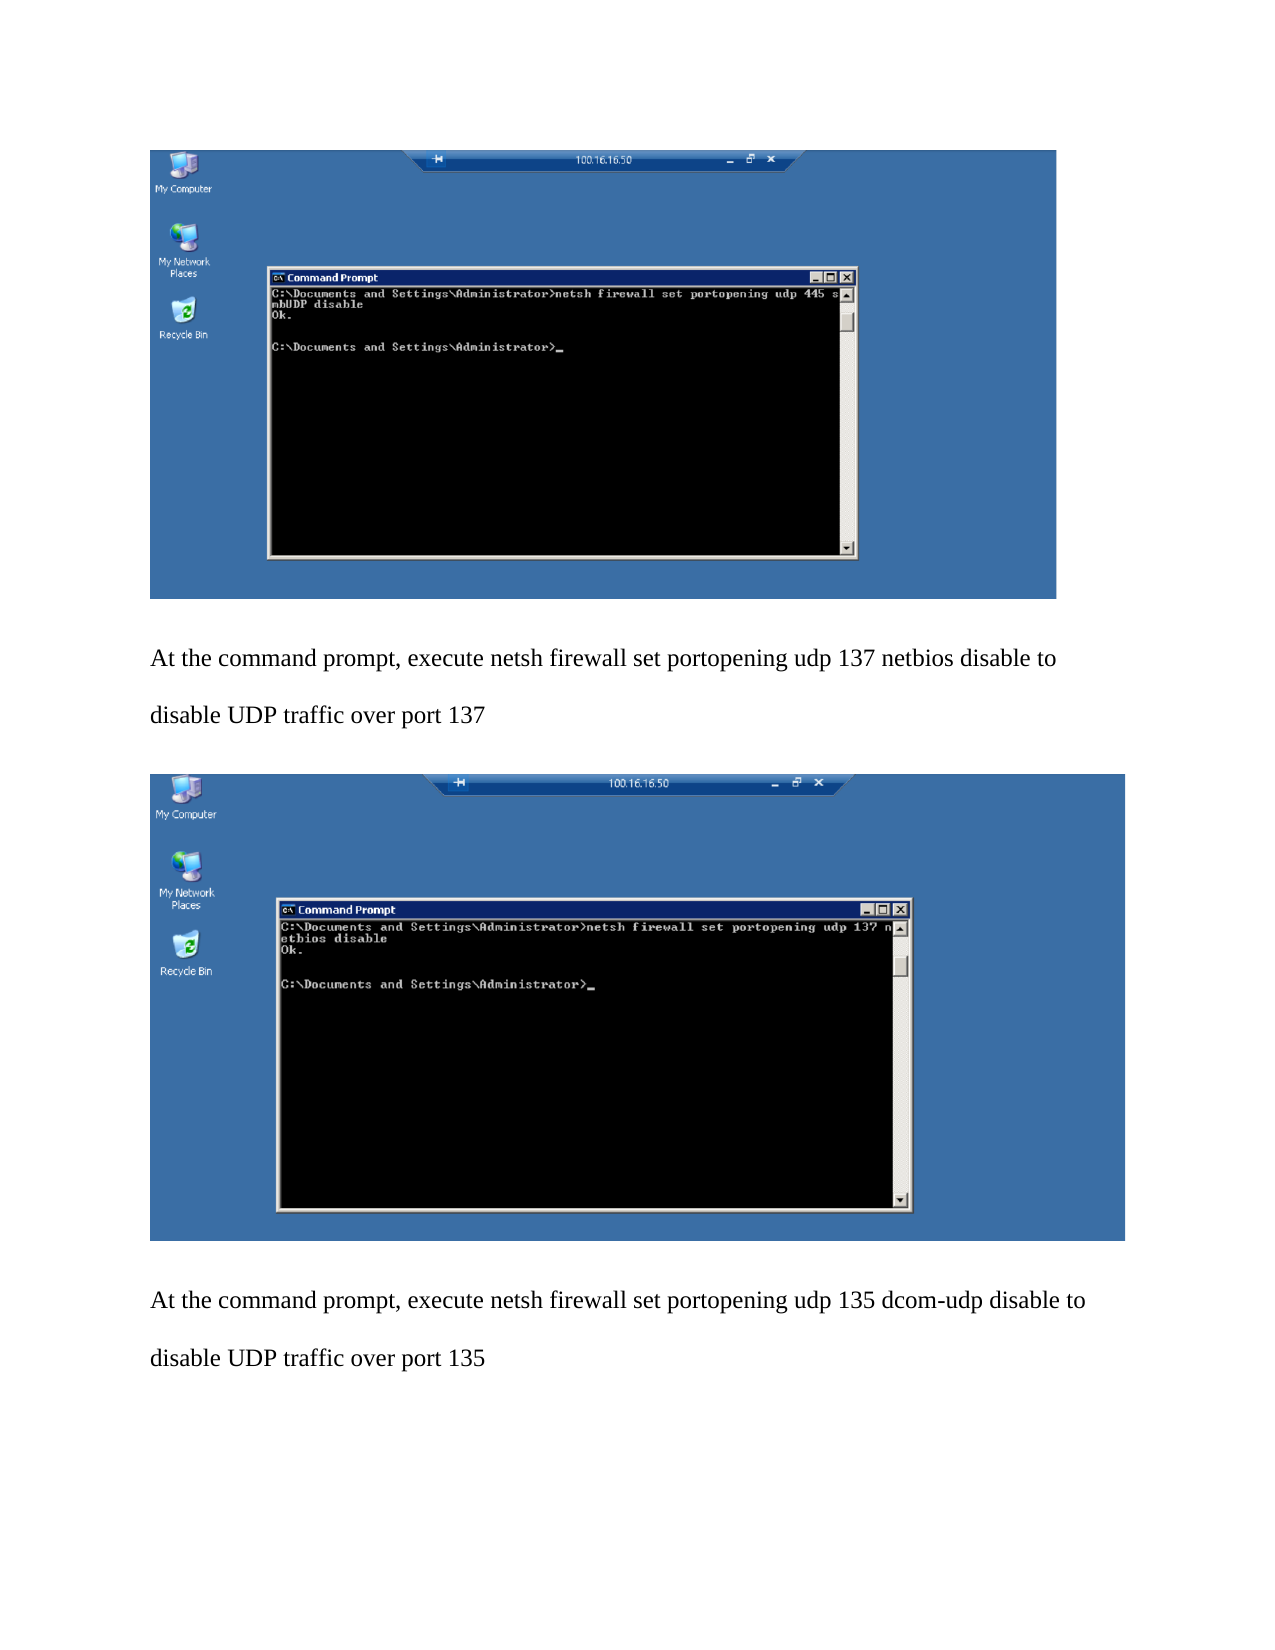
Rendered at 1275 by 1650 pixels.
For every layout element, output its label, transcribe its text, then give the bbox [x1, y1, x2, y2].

text At the command prompt, execute netsh firewall set portopening udp 135 dcom-udp disable to disable UDP traffic over port 135 [150, 1286, 1125, 1372]
text At the command prompt, execute netsh firewall set portopening udp 137 netbios disable to disable UDP traffic over port 137 [150, 643, 1125, 729]
picture [150, 774, 1125, 1241]
picture [150, 150, 1057, 599]
